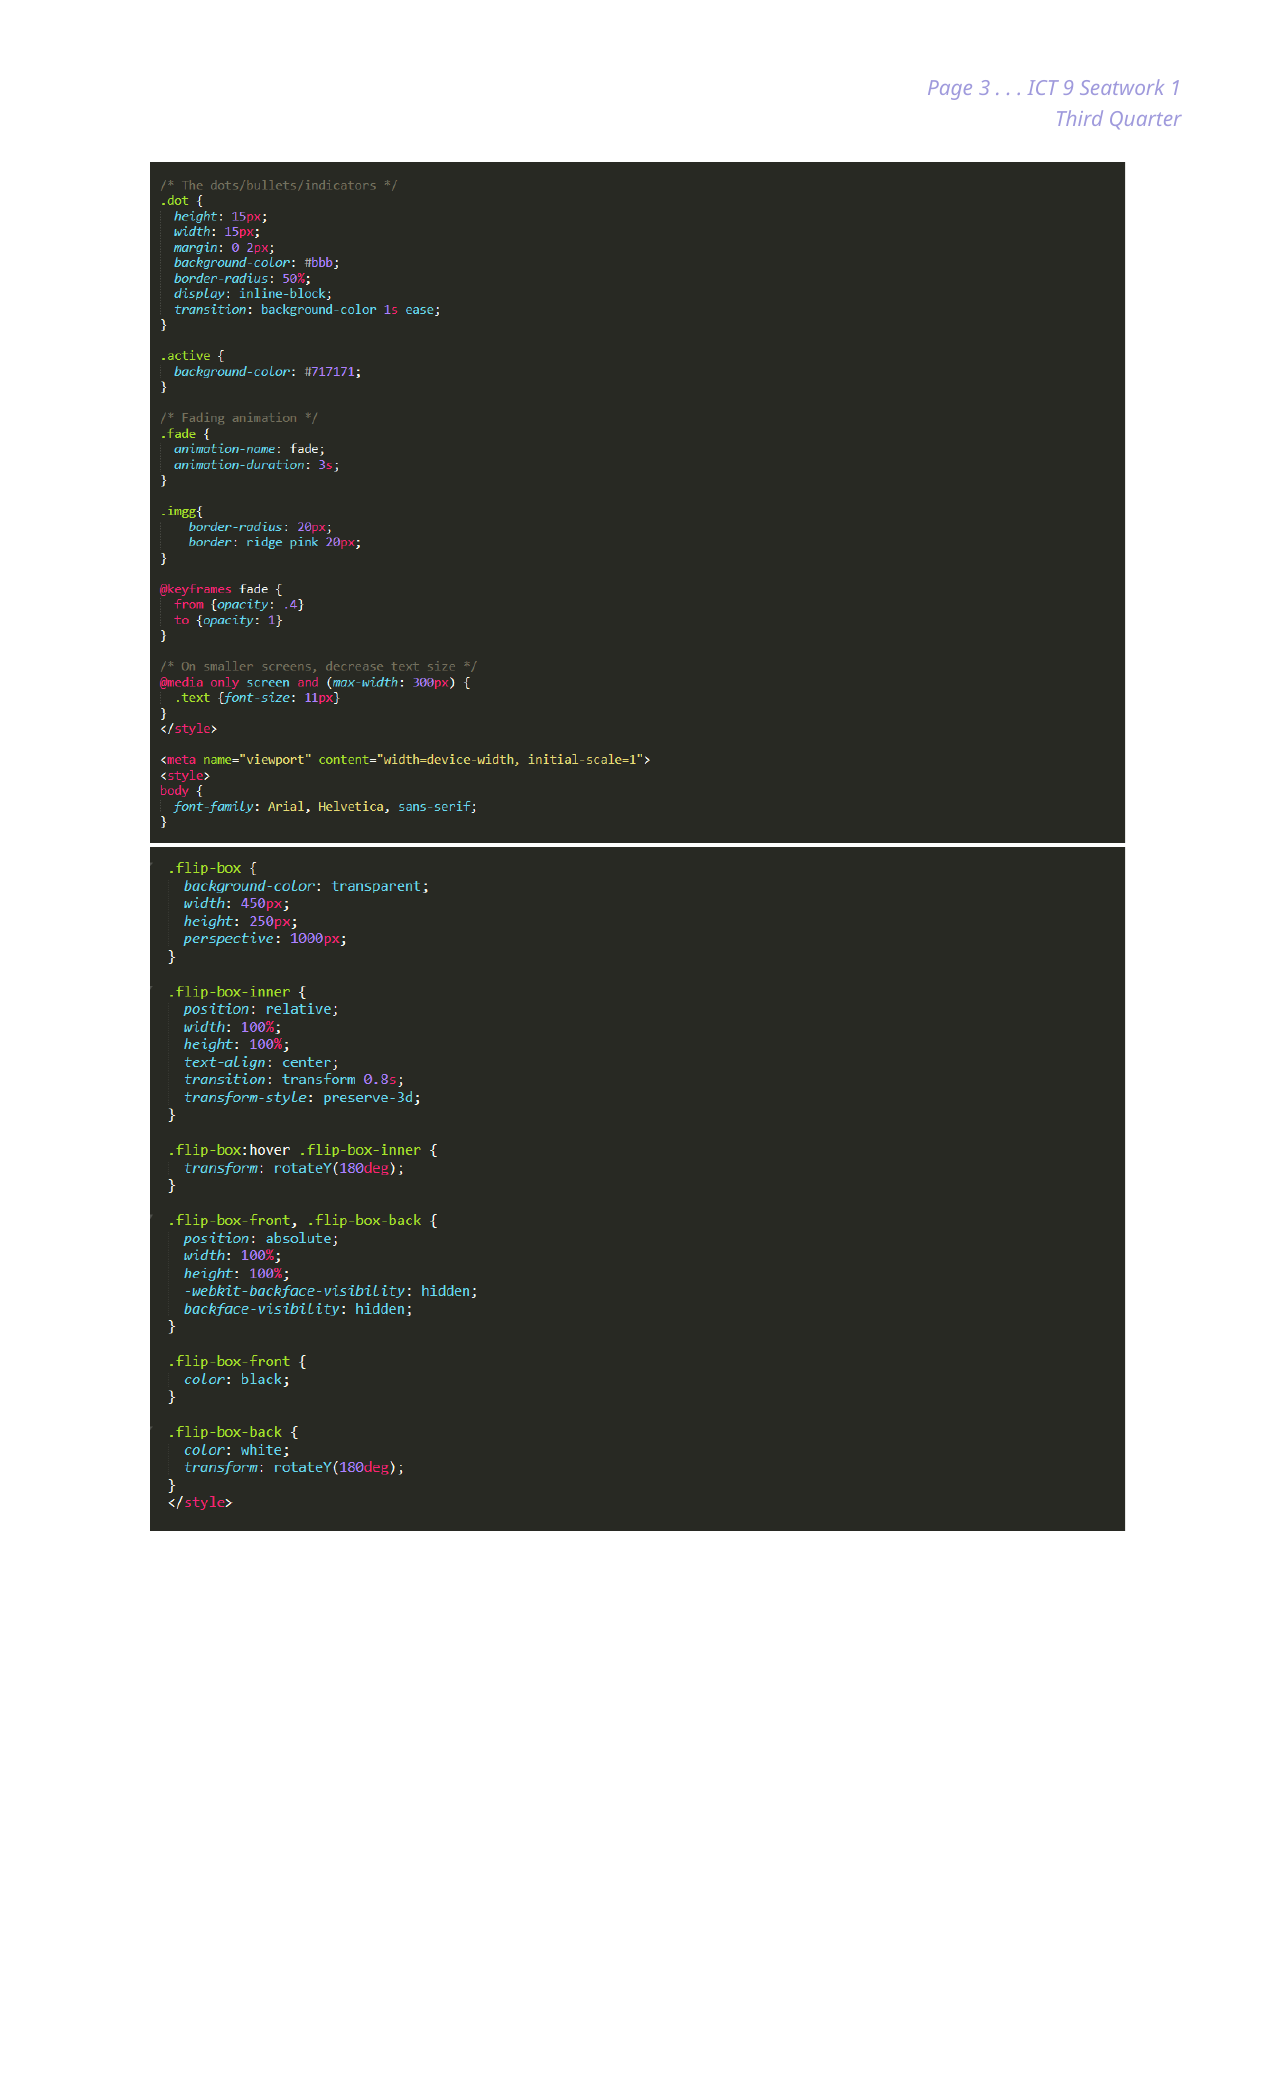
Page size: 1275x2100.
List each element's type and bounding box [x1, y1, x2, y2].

picture [150, 162, 1125, 843]
picture [150, 847, 1125, 1531]
